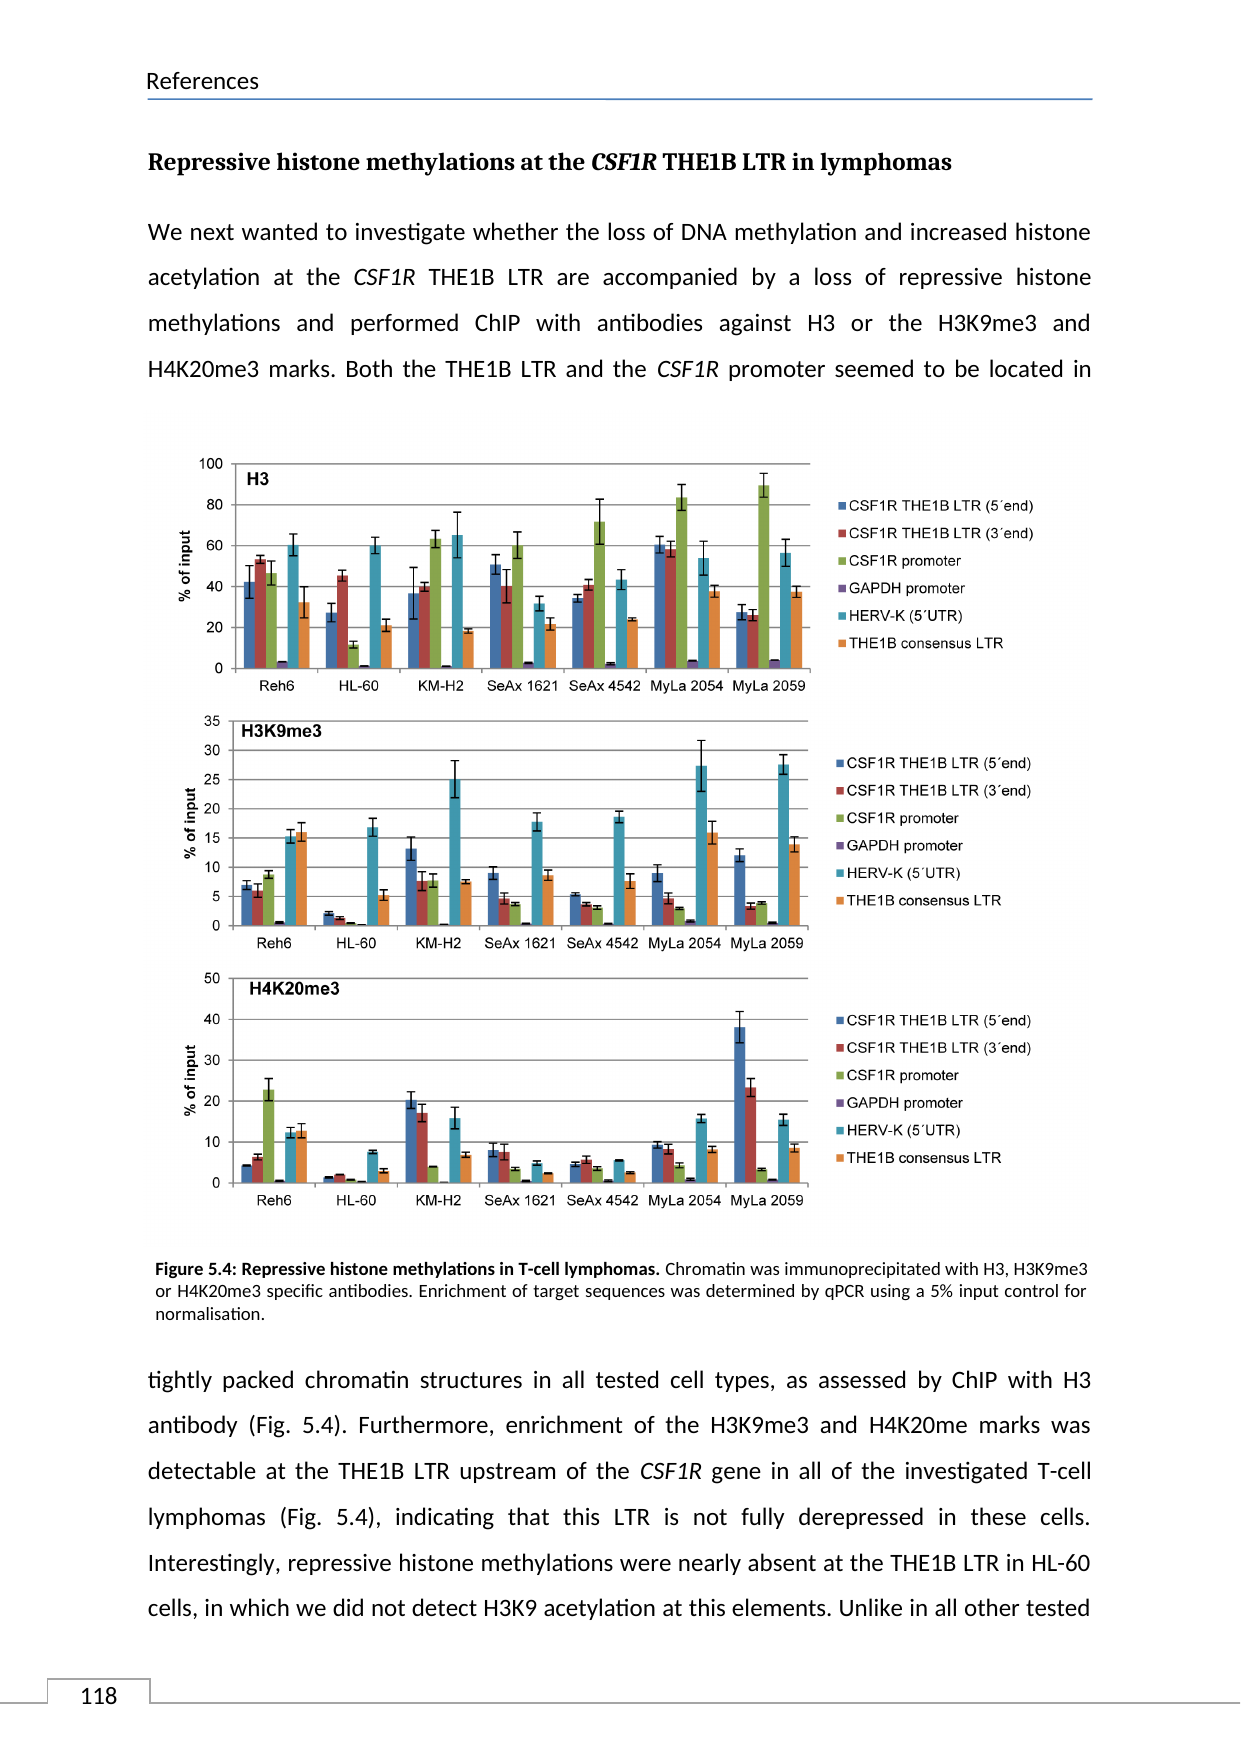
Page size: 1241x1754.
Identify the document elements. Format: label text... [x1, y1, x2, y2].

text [148, 216, 1093, 1623]
picture [143, 410, 1089, 1247]
subtitle Repressive histone methylations at the CSF1R THE1B LTR in lymphomas [148, 148, 1093, 176]
